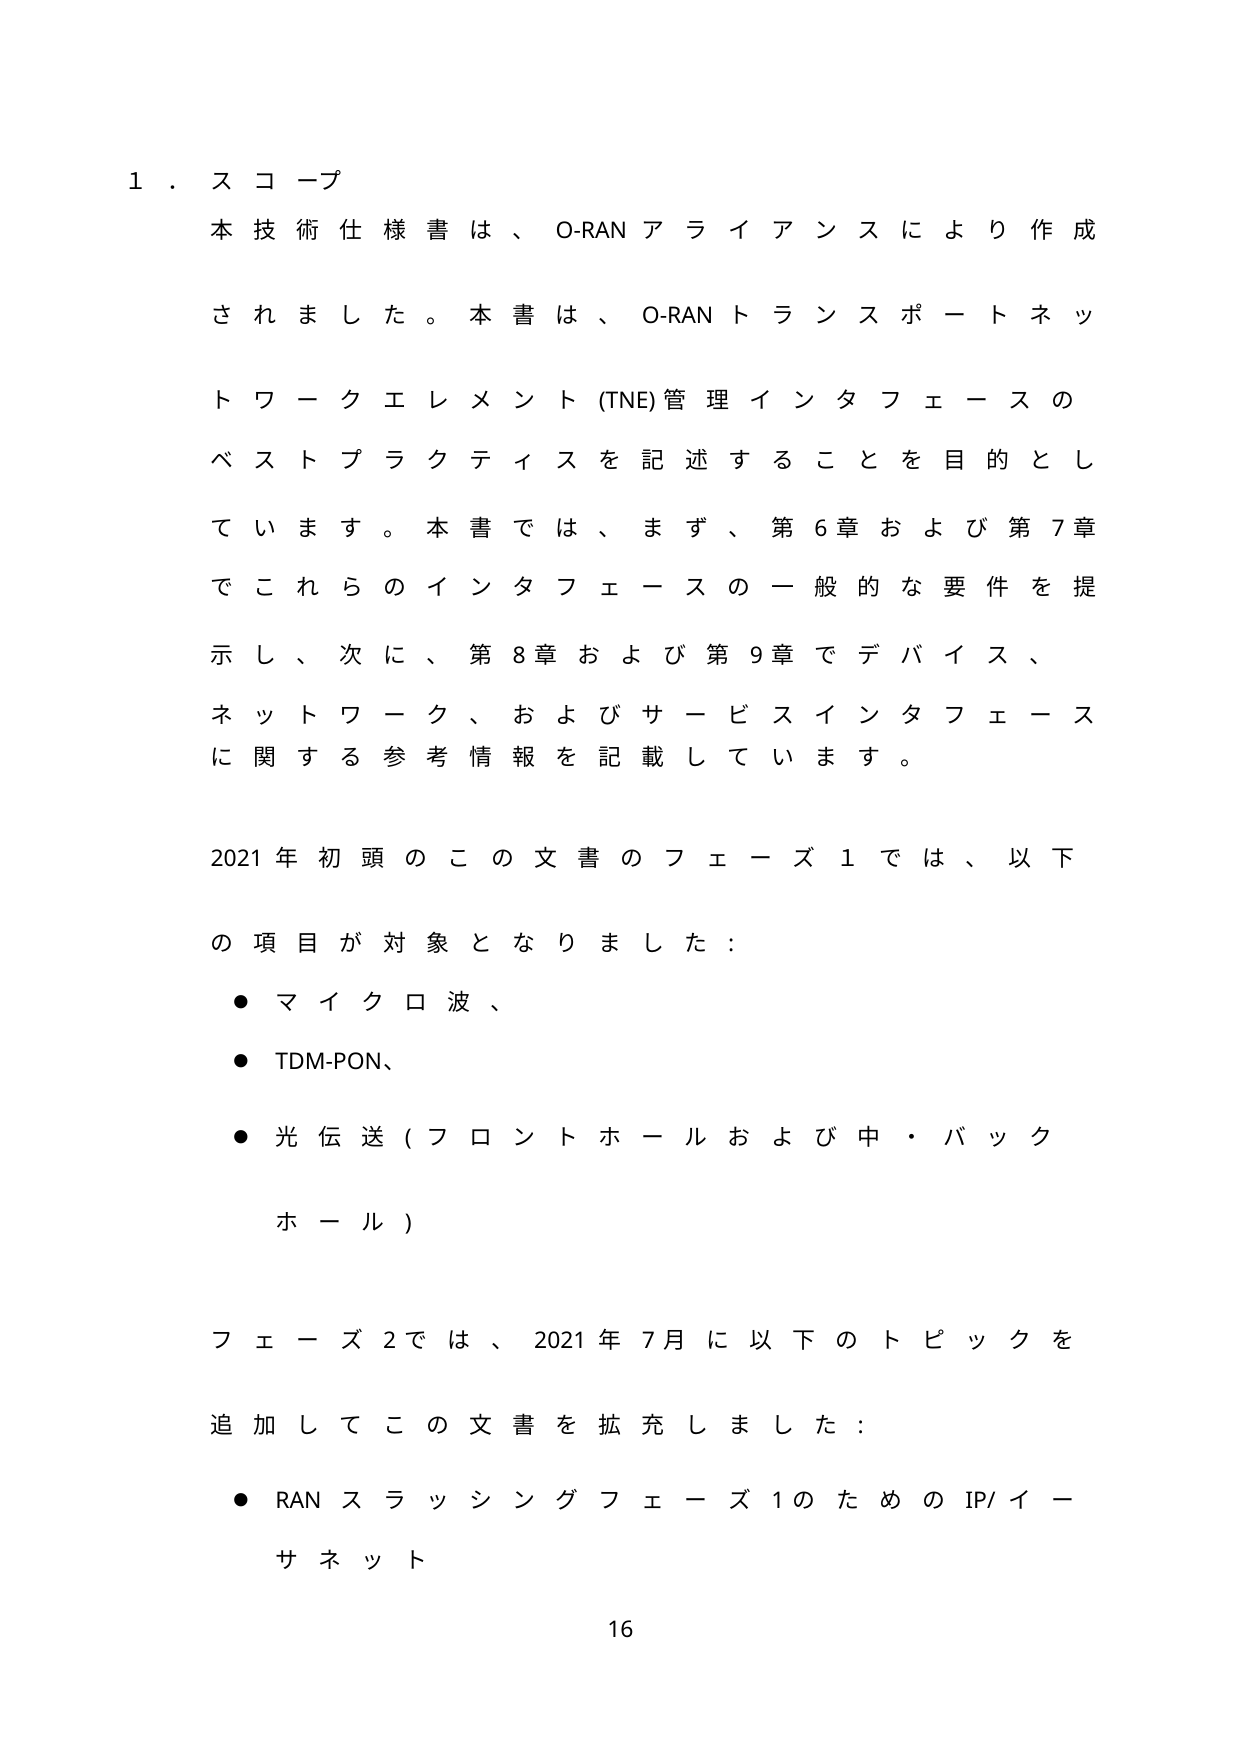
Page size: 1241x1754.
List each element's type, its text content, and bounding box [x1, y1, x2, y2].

text １．スコープ [124, 162, 1116, 196]
list マイクロ波、 [226, 984, 1116, 1017]
list RAN スラッシングフェーズ1のためのIP/イーサネット [226, 1466, 1116, 1575]
text フェーズ2では、2021年7月に以下のトピックを追加してこの文書を拡充しました: [198, 1305, 1116, 1457]
list TDM-PON、 [226, 1027, 1116, 1093]
text 2021年初頭のこの文書のフェーズ１では、以下の項目が対象となりました: [198, 823, 1116, 975]
list 光伝送(フロントホールおよび中・バックホール) [226, 1102, 1116, 1254]
text 本技術仕様書は、O-RANアライアンスにより作成されました。本書は、O-RANトランスポートネットワークエレメント(TNE)管理インタフェースのベストプラクティスを記述することを目的としています。本書では、まず、第6章および第7章でこれらのインタフェースの一般的な要件を提示し、次に、第8章および第9章でデバイス、ネットワーク、およびサービスインタフェースに関する参考情報を記載しています。 [198, 196, 1116, 772]
